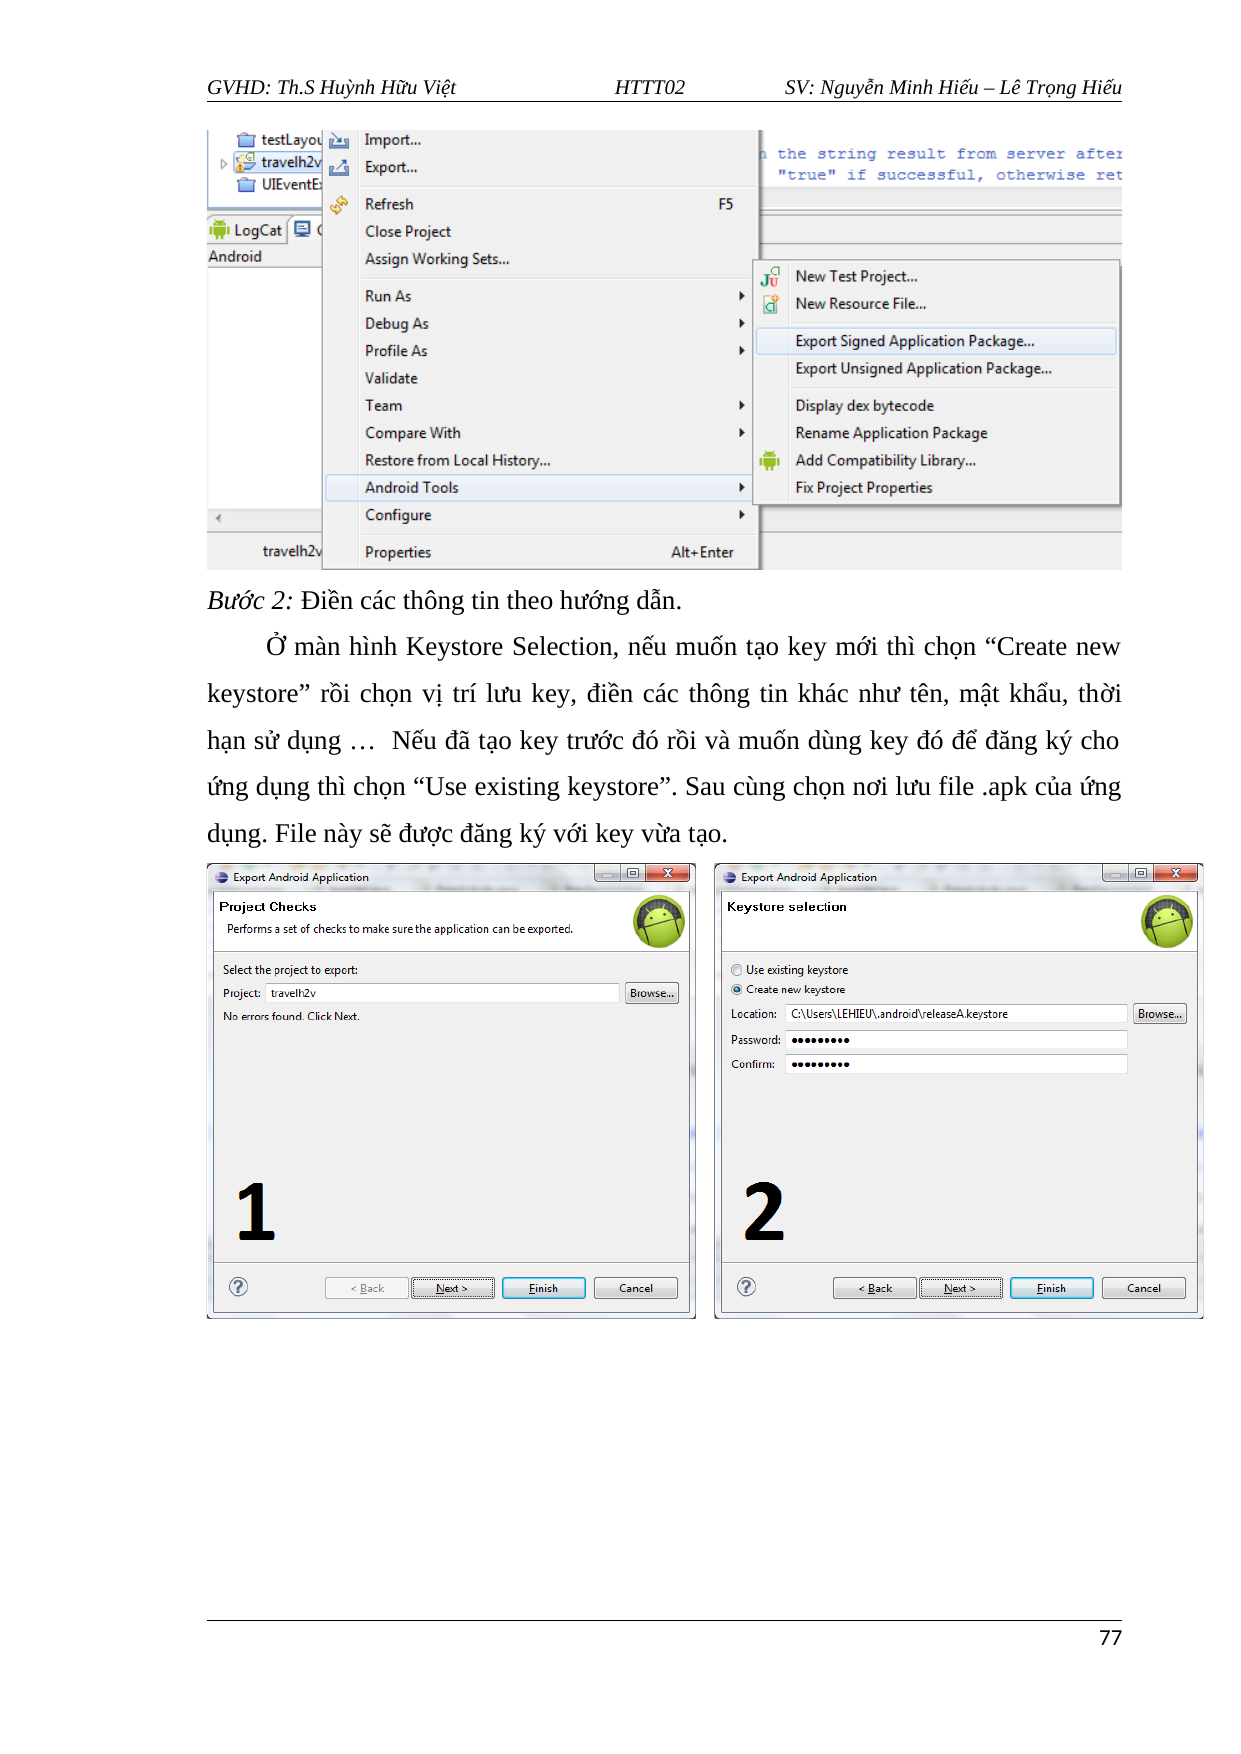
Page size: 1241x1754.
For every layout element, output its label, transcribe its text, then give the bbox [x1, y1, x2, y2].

text Bước 2: Điền các thông tin theo hướng dẫn. [207, 584, 1122, 615]
text Ở màn hình Keystore Selection, nếu muốn tạo key mới thì chọn “Create new keystore” rồi chọn vị trí lưu key, điền các thông tin khác như tên, mật khẩu, thời hạn sử dụng … Nếu đã tạo key trước đó rồi và muốn dùng key đó để đăng ký cho ứng dụng thì chọn “Use existing keystore”. Sau cùng chọn nơi lưu file .apk của ứng dụng. File này sẽ được đăng ký với key vừa tạo. [207, 631, 1122, 848]
table_header [196, 864, 703, 1332]
picture [206, 863, 696, 1319]
picture [714, 863, 1204, 1319]
picture [206, 130, 1123, 570]
table_header [703, 864, 1211, 1332]
